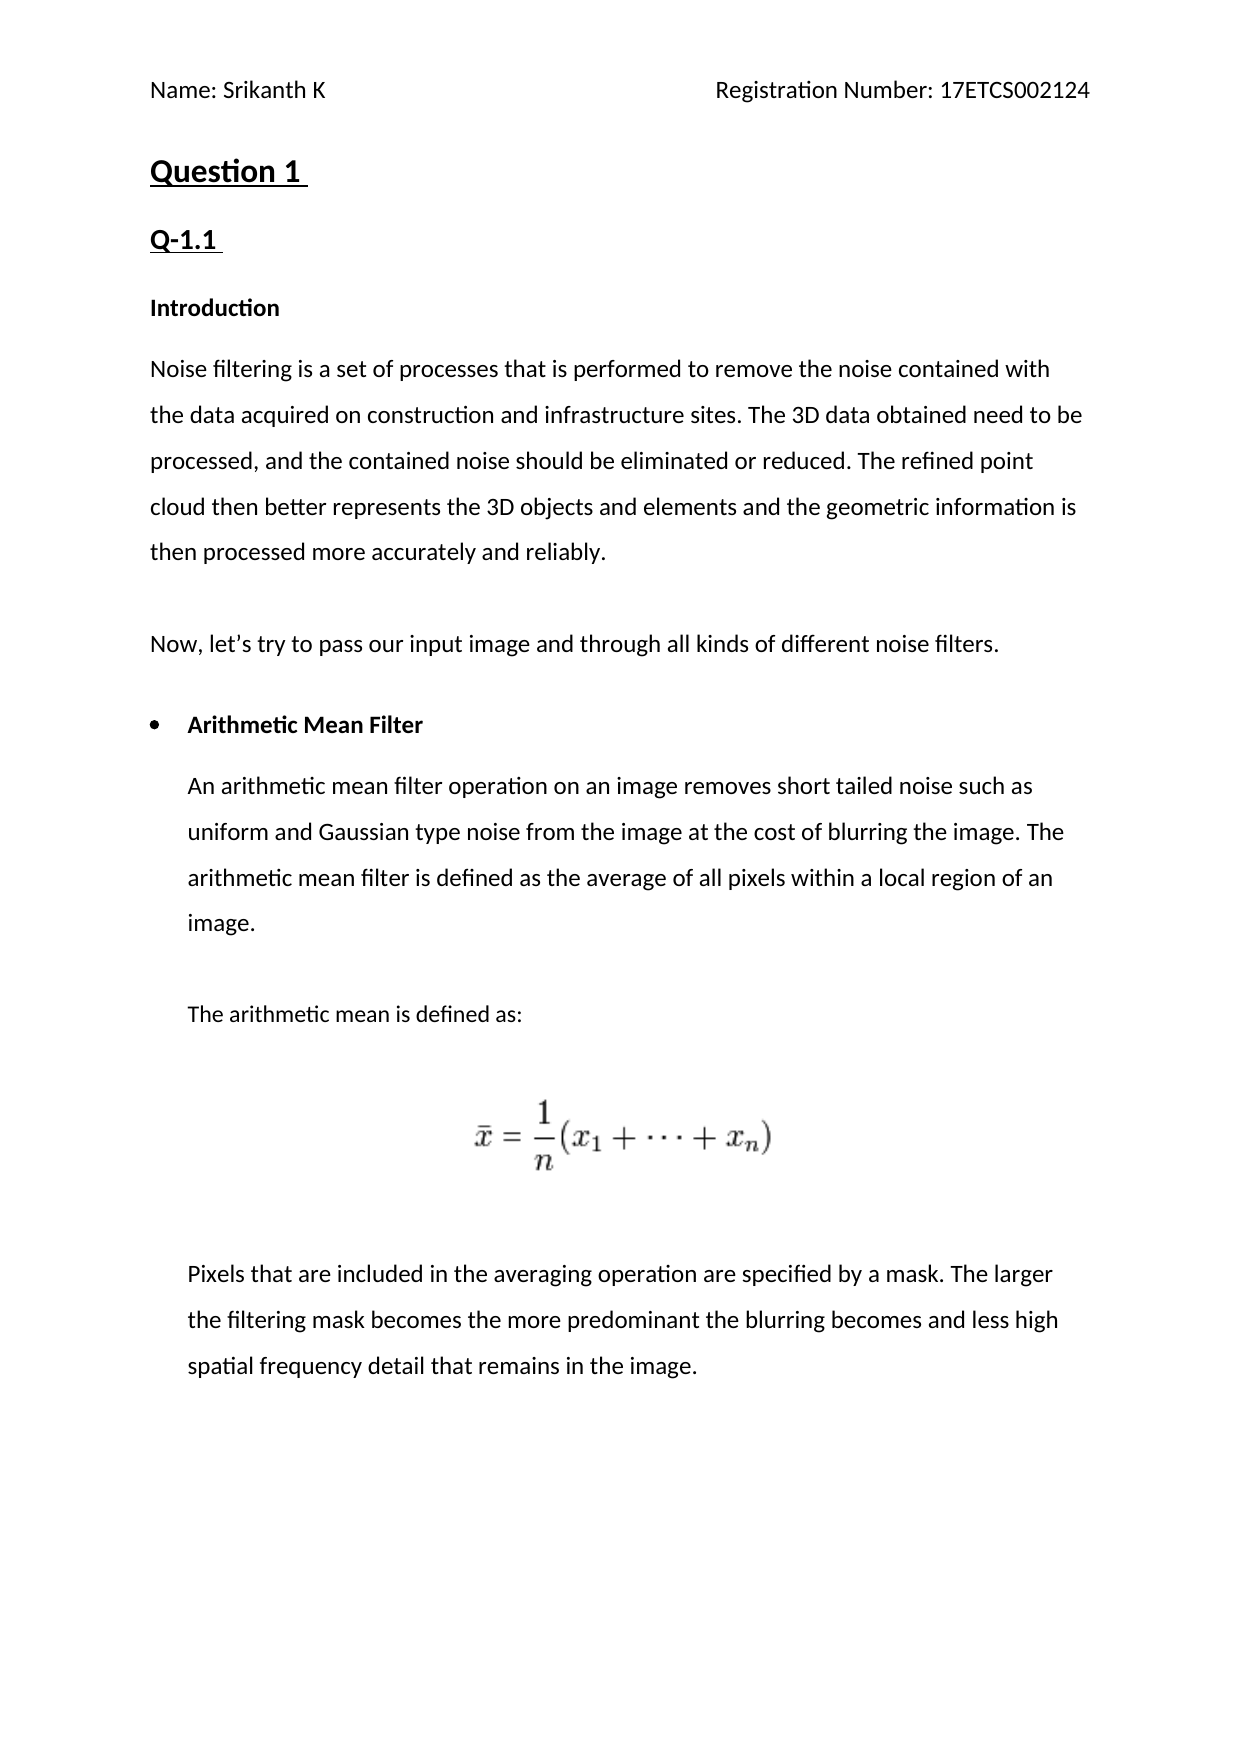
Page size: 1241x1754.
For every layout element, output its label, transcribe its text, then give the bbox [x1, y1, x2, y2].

text Pixels that are included in the averaging operation are specified by a mask. The larger the filtering mask becomes the more predominant the blurring becomes and less high spatial frequency detail that remains in the image. [187, 1258, 1090, 1381]
text The arithmetic mean is defined as: [150, 999, 1090, 1028]
text An arithmetic mean filter operation on an image removes short tailed noise such as uniform and Gaussian type noise from the image at the cost of blurring the image. The arithmetic mean filter is defined as the average of all pixels within a local region of an image. [187, 770, 1090, 938]
list Arithmetic Mean Filter [150, 709, 1090, 740]
picture [449, 1088, 829, 1198]
text Noise filtering is a set of processes that is performed to remove the noise contained with the data acquired on construction and infrastructure sites. The 3D data obtained need to be processed, and the contained noise should be eliminated or reduced. The refined point cloud then better represents the 3D objects and elements and the geometric information is then processed more accurately and reliably. [150, 353, 1090, 567]
text Introduction [150, 292, 1090, 323]
text Now, let’s try to pass our input image and through all kinds of different noise filters. [150, 628, 1090, 658]
text Question 1 [150, 150, 1090, 191]
text Q-1.1 [150, 221, 1090, 257]
